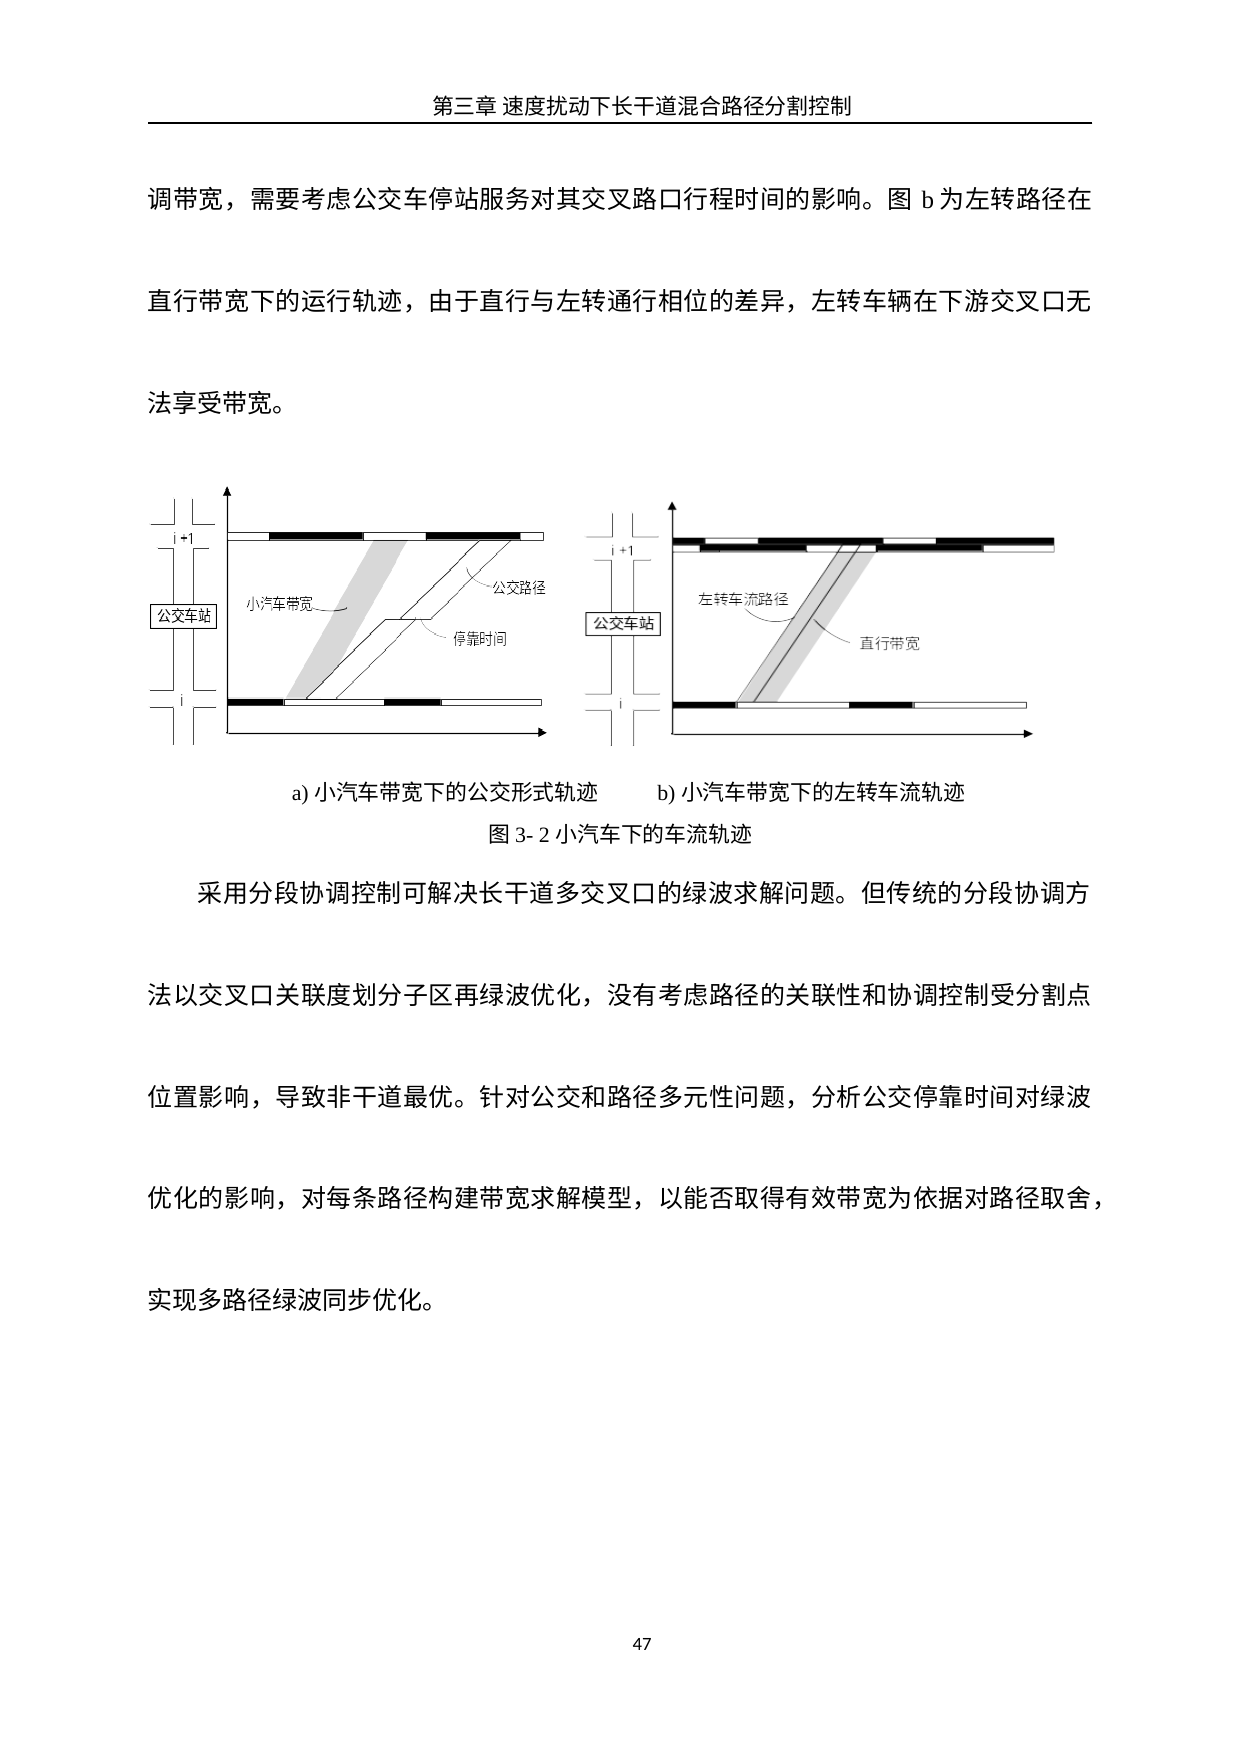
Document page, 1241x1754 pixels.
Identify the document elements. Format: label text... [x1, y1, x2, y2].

text 采用分段协调控制可解决长干道多交叉口的绿波求解问题。但传统的分段协调方法以交叉口关联度划分子区再绿波优化，没有考虑路径的关联性和协调控制受分割点位置影响，导致非干道最优。针对公交和路径多元性问题，分析公交停靠时间对绿波优化的影响，对每条路径构建带宽求解模型，以能否取得有效带宽为依据对路径取舍，实现多路径绿波同步优化。 [148, 857, 1092, 1333]
text a) 小汽车带宽下的公交形式轨迹 b) 小汽车带宽下的左转车流轨迹 [148, 774, 1092, 808]
text 图 3- 2 小汽车下的车流轨迹 [148, 816, 1092, 849]
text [148, 164, 1092, 436]
